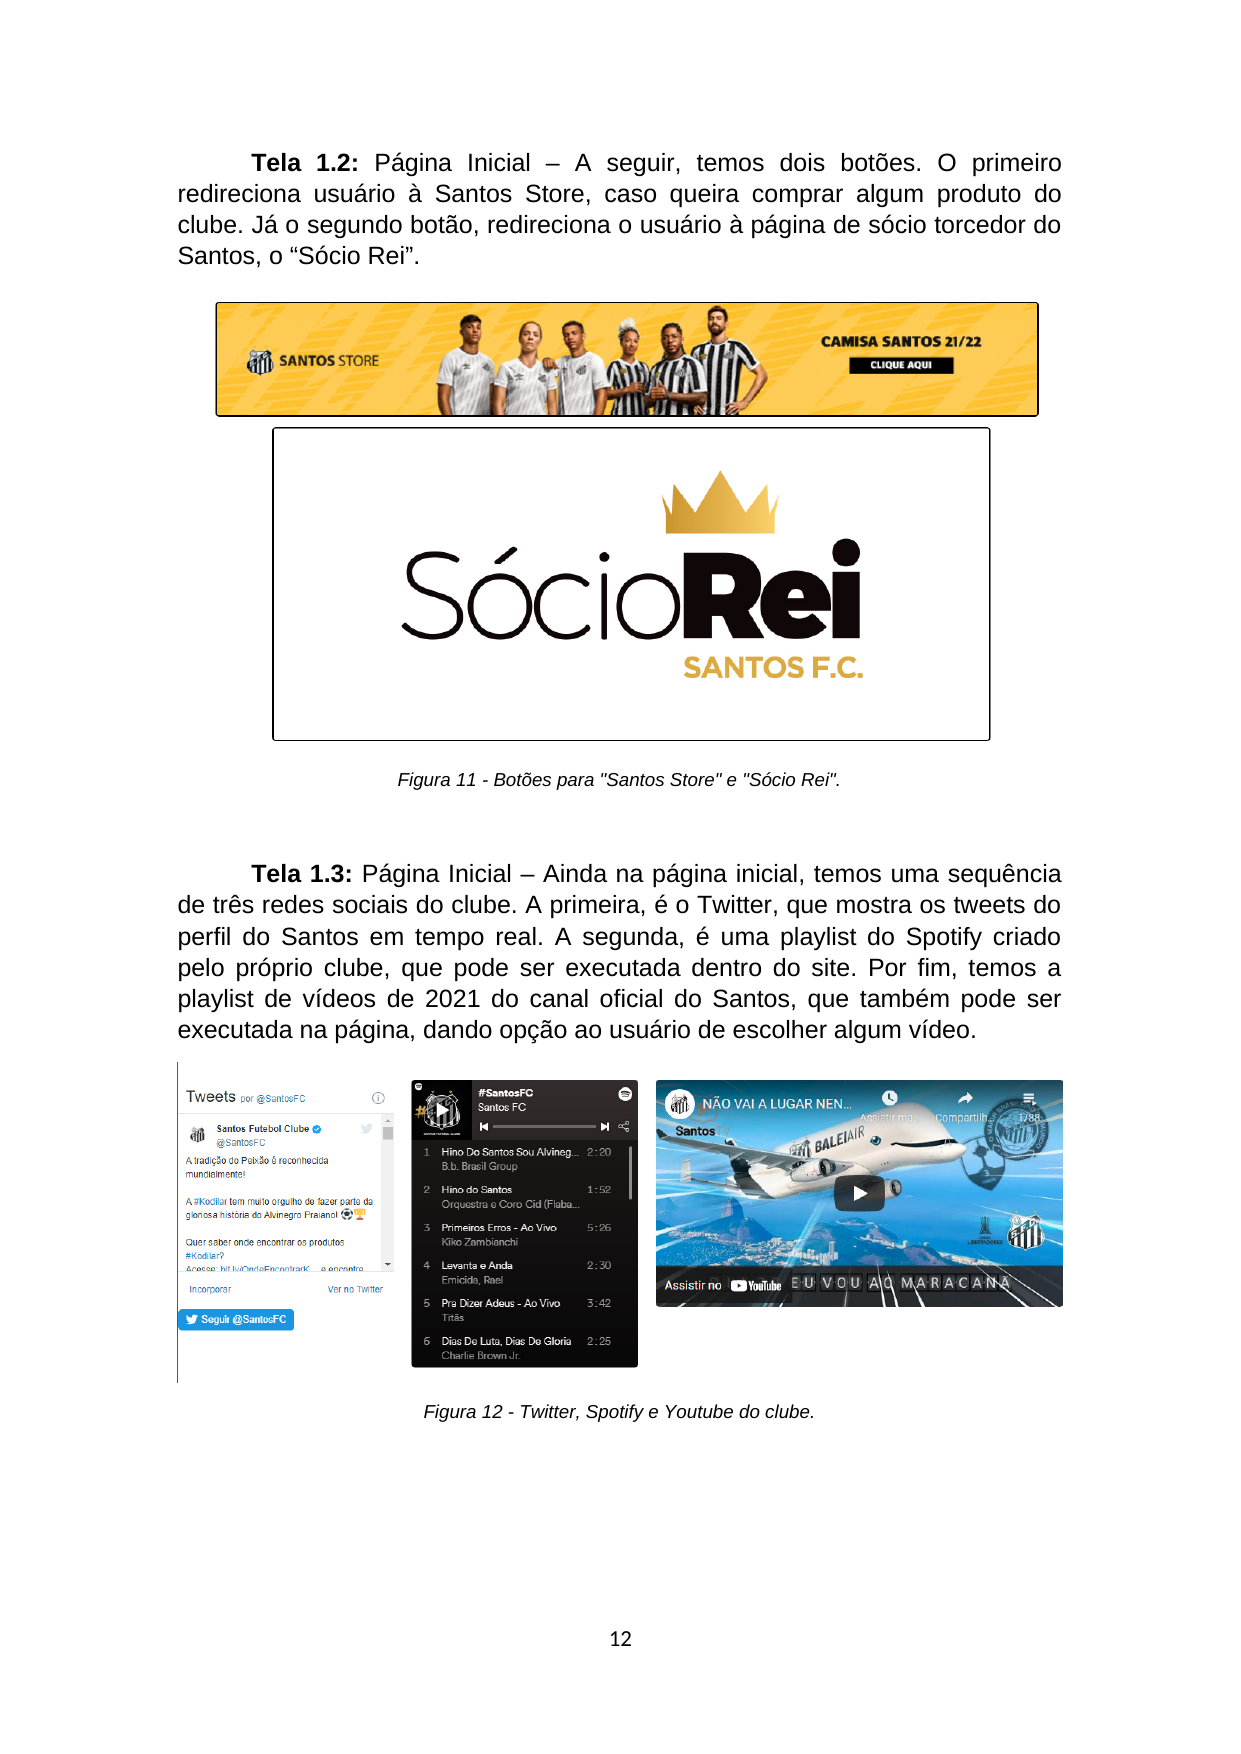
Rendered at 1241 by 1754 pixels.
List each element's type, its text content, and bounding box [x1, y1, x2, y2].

picture [177, 1062, 1063, 1383]
text Figura 12 - Twitter, Spotify e Youtube do clube. [177, 1401, 1063, 1423]
picture [177, 288, 1063, 751]
text Tela 1.3: Página Inicial – Ainda na página inicial, temos uma sequência de três redes sociais do clube. A primeira, é o Twitter, que mostra os tweets do perfil do Santos em tempo real. A segunda, é uma playlist do Spotify criado pelo próprio clube, que pode ser executada dentro do site. Por fim, temos a playlist de vídeos de 2021 do canal oficial do Santos, que também pode ser executada na página, dando opção ao usuário de escolher algum vídeo. [177, 859, 1063, 1043]
text Figura 11 - Botões para "Santos Store" e "Sócio Rei". [177, 769, 1063, 791]
text Tela 1.2: Página Inicial – A seguir, temos dois botões. O primeiro redireciona usuário à Santos Store, caso queira comprar algum produto do clube. Já o segundo botão, redireciona o usuário à página de sócio torcedor do Santos, o “Sócio Rei”. [177, 148, 1063, 269]
